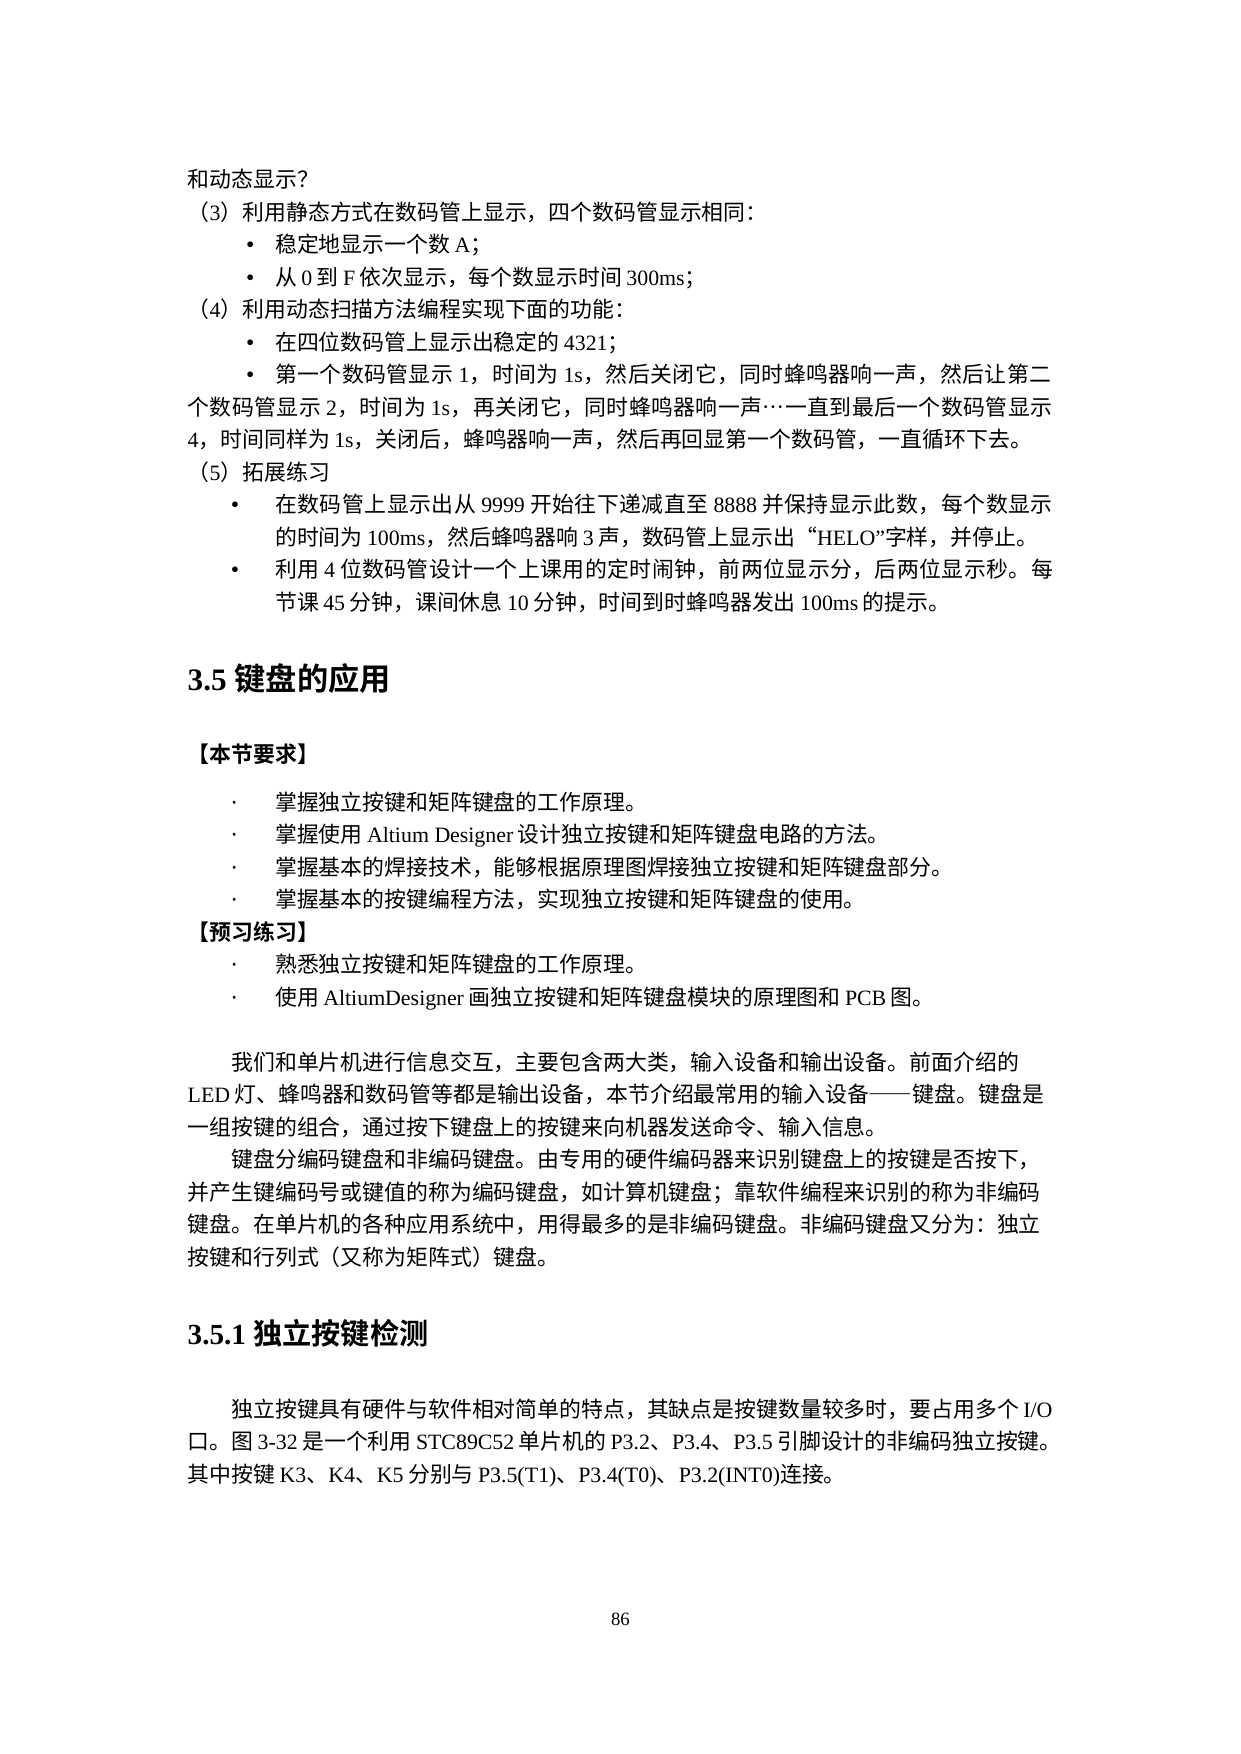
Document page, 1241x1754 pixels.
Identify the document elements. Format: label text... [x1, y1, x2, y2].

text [187, 162, 1053, 194]
list 稳定地显示一个数A； [187, 227, 1053, 259]
text （5）拓展练习 [187, 454, 1053, 487]
text 【预习练习】 [187, 914, 1053, 947]
text 键盘分编码键盘和非编码键盘。由专用的硬件编码器来识别键盘上的按键是否按下，并产生键编码号或键值的称为编码键盘，如计算机键盘；靠软件编程来识别的称为非编码键盘。在单片机的各种应用系统中，用得最多的是非编码键盘。非编码键盘又分为：独立按键和行列式（又称为矩阵式）键盘。 [187, 1142, 1053, 1272]
list 从0到F依次显示，每个数显示时间300ms； [187, 259, 1053, 292]
subtitle 3.5.1 独立按键检测 [187, 1299, 1053, 1364]
text 我们和单片机进行信息交互，主要包含两大类，输入设备和输出设备。前面介绍的LED灯、蜂鸣器和数码管等都是输出设备，本节介绍最常用的输入设备——键盘。键盘是一组按键的组合，通过按下键盘上的按键来向机器发送命令、输入信息。 [187, 1044, 1053, 1142]
list 在四位数码管上显示出稳定的4321； [187, 324, 1053, 357]
text （3）利用静态方式在数码管上显示，四个数码管显示相同： [187, 194, 1053, 227]
list 熟悉独立按键和矩阵键盘的工作原理。 [231, 947, 1053, 979]
list 掌握使用Altium Designer设计独立按键和矩阵键盘电路的方法。 [231, 817, 1053, 849]
text 独立按键具有硬件与软件相对简单的特点，其缺点是按键数量较多时，要占用多个I/O口。图3-32是一个利用STC89C52单片机的P3.2、P3.4、P3.5引脚设计的非编码独立按键。其中按键K3、K4、K5分别与P3.5(T1)、P3.4(T0)、P3.2(INT0)连接。 [187, 1391, 1053, 1489]
text 【本节要求】 [187, 736, 1053, 769]
list 掌握基本的焊接技术，能够根据原理图焊接独立按键和矩阵键盘部分。 [231, 849, 1053, 882]
text （4）利用动态扫描方法编程实现下面的功能： [187, 292, 1053, 324]
list 在数码管上显示出从9999开始往下递减直至8888并保持显示此数，每个数显示的时间为100ms，然后蜂鸣器响3声，数码管上显示出“HELO”字样，并停止。 [231, 487, 1053, 552]
subtitle 3.5 键盘的应用 [187, 644, 1053, 709]
list 利用4位数码管设计一个上课用的定时闹钟，前两位显示分，后两位显示秒。每节课45分钟，课间休息10分钟，时间到时蜂鸣器发出100ms的提示。 [231, 552, 1053, 617]
list 掌握独立按键和矩阵键盘的工作原理。 [231, 784, 1053, 817]
list 掌握基本的按键编程方法，实现独立按键和矩阵键盘的使用。 [231, 882, 1053, 914]
list 使用AltiumDesigner画独立按键和矩阵键盘模块的原理图和PCB图。 [231, 979, 1053, 1012]
list 第一个数码管显示1，时间为1s，然后关闭它，同时蜂鸣器响一声，然后让第二个数码管显示2，时间为1s，再关闭它，同时蜂鸣器响一声…一直到最后一个数码管显示4，时间同样为1s，关闭后，蜂鸣器响一声，然后再回显第一个数码管，一直循环下去。 [187, 357, 1053, 454]
